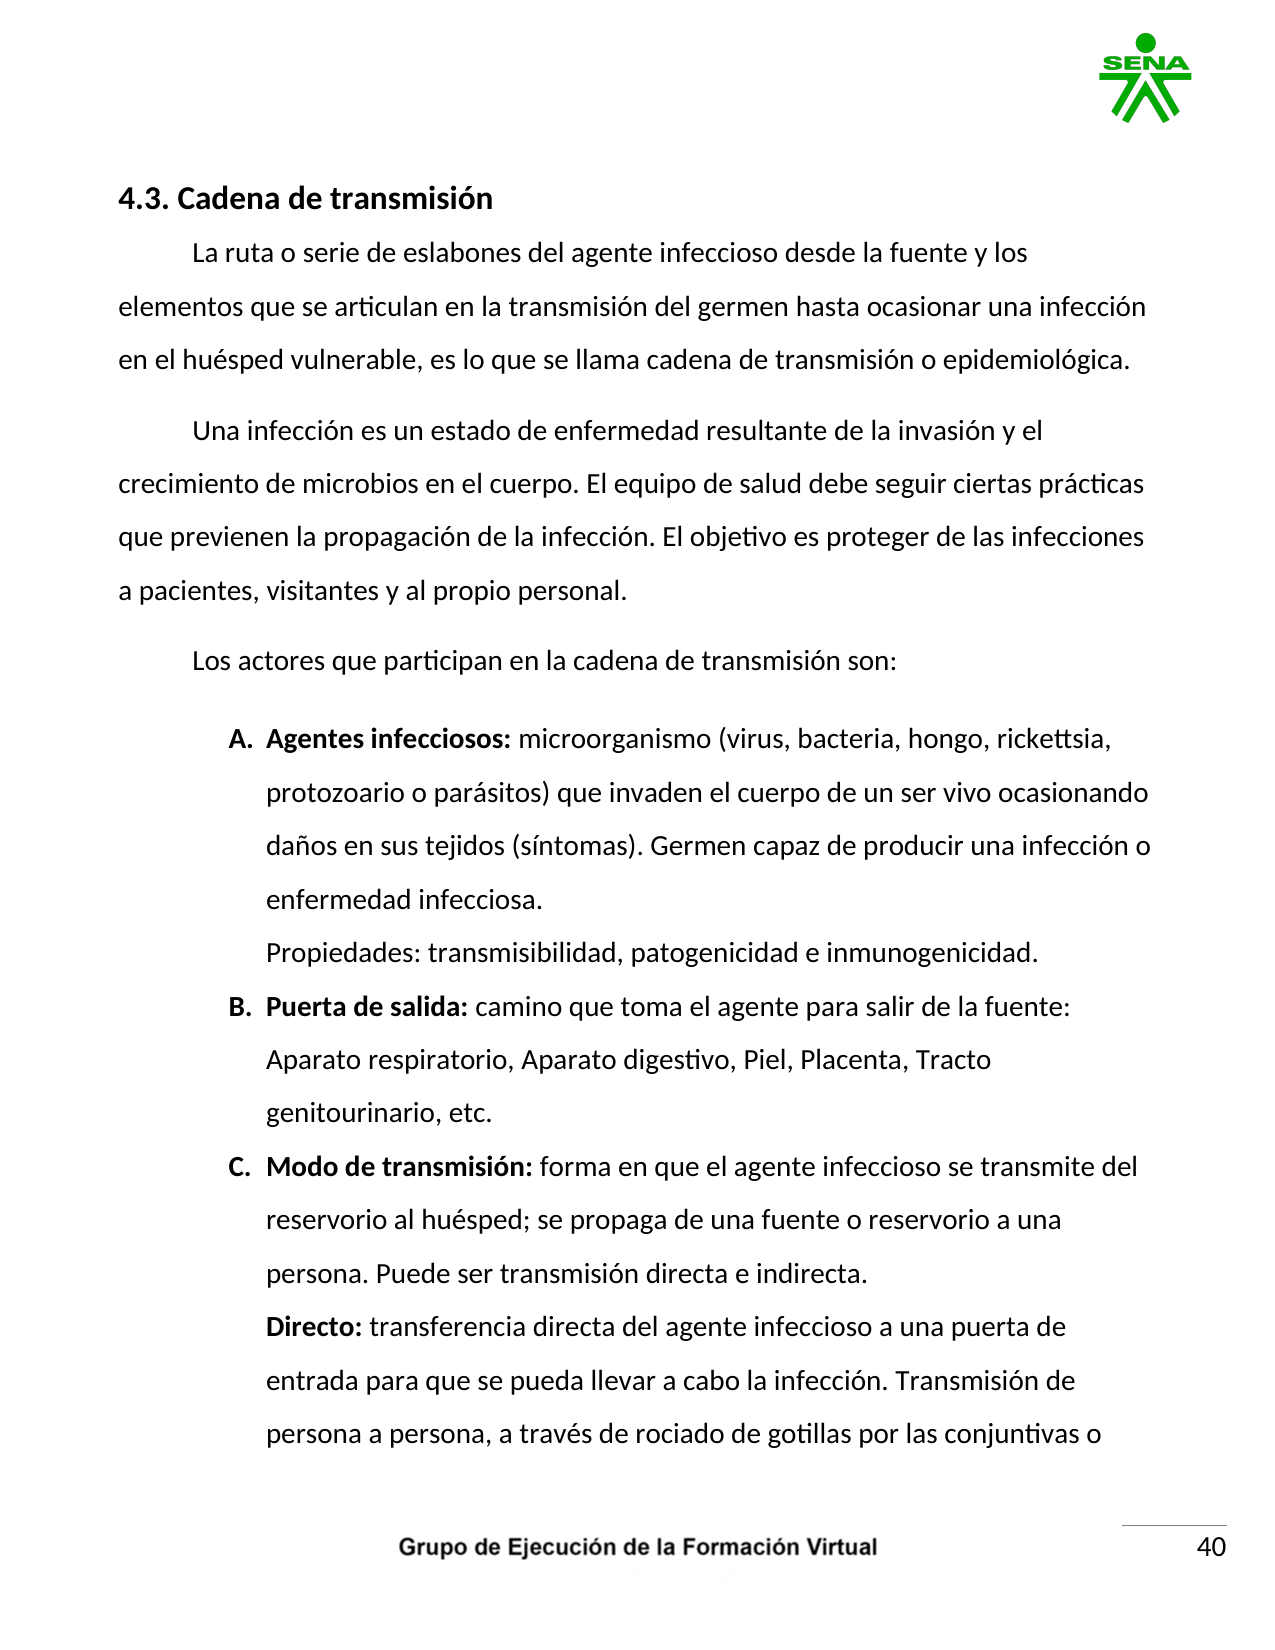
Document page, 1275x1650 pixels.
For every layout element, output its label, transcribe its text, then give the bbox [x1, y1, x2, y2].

text La ruta o serie de eslabones del agente infeccioso desde la fuente y los elementos que se articulan en la transmisión del germen hasta ocasionar una infección en el huésped vulnerable, es lo que se llama cadena de transmisión o epidemiológica. [118, 234, 1157, 377]
subtitle Cadena de transmisión [118, 177, 1157, 218]
list Propiedades: transmisibilidad, patogenicidad e inmunogenicidad. [266, 934, 1157, 970]
list Modo de transmisión: forma en que el agente infeccioso se transmite del reservorio al huésped; se propaga de una fuente o reservorio a una persona. Puede ser transmisión directa e indirecta. [228, 1148, 1157, 1290]
text Una infección es un estado de enfermedad resultante de la invasión y el crecimiento de microbios en el cuerpo. El equipo de salud debe seguir ciertas prácticas que previenen la propagación de la infección. El objetivo es proteger de las infecciones a pacientes, visitantes y al propio personal. [118, 412, 1157, 607]
list Agentes infecciosos: microorganismo (virus, bacteria, hongo, rickettsia, protozoario o parásitos) que invaden el cuerpo de un ser vivo ocasionando daños en sus tejidos (síntomas). Germen capaz de producir una infección o enfermedad infecciosa. [228, 720, 1157, 916]
list Puerta de salida: camino que toma el agente para salir de la fuente: Aparato respiratorio, Aparato digestivo, Piel, Placenta, Tracto genitourinario, etc. [228, 988, 1157, 1130]
text Los actores que participan en la cadena de transmisión son: [118, 642, 1157, 678]
picture [1099, 33, 1192, 123]
picture [0, 1486, 1275, 1598]
